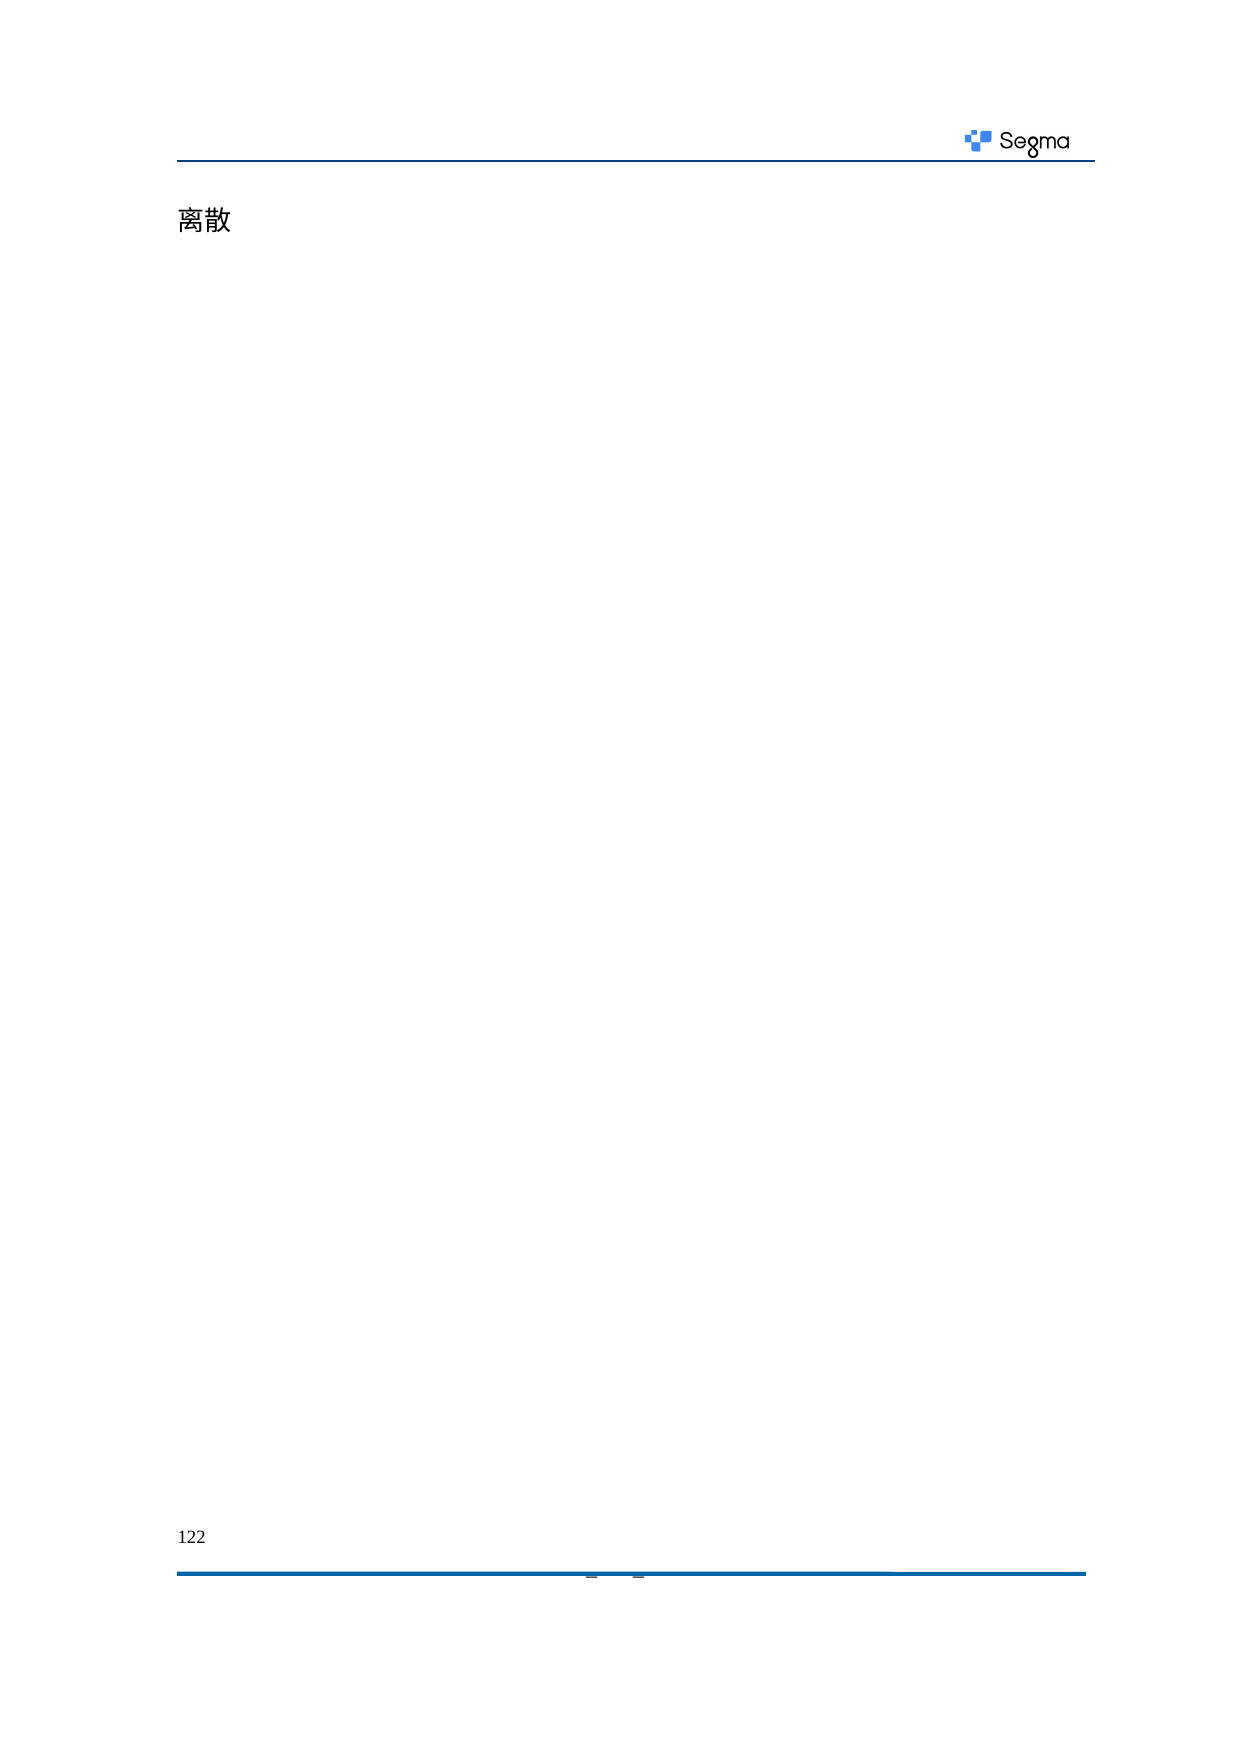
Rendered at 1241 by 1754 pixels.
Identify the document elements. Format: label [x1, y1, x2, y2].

picture [964, 130, 1069, 158]
